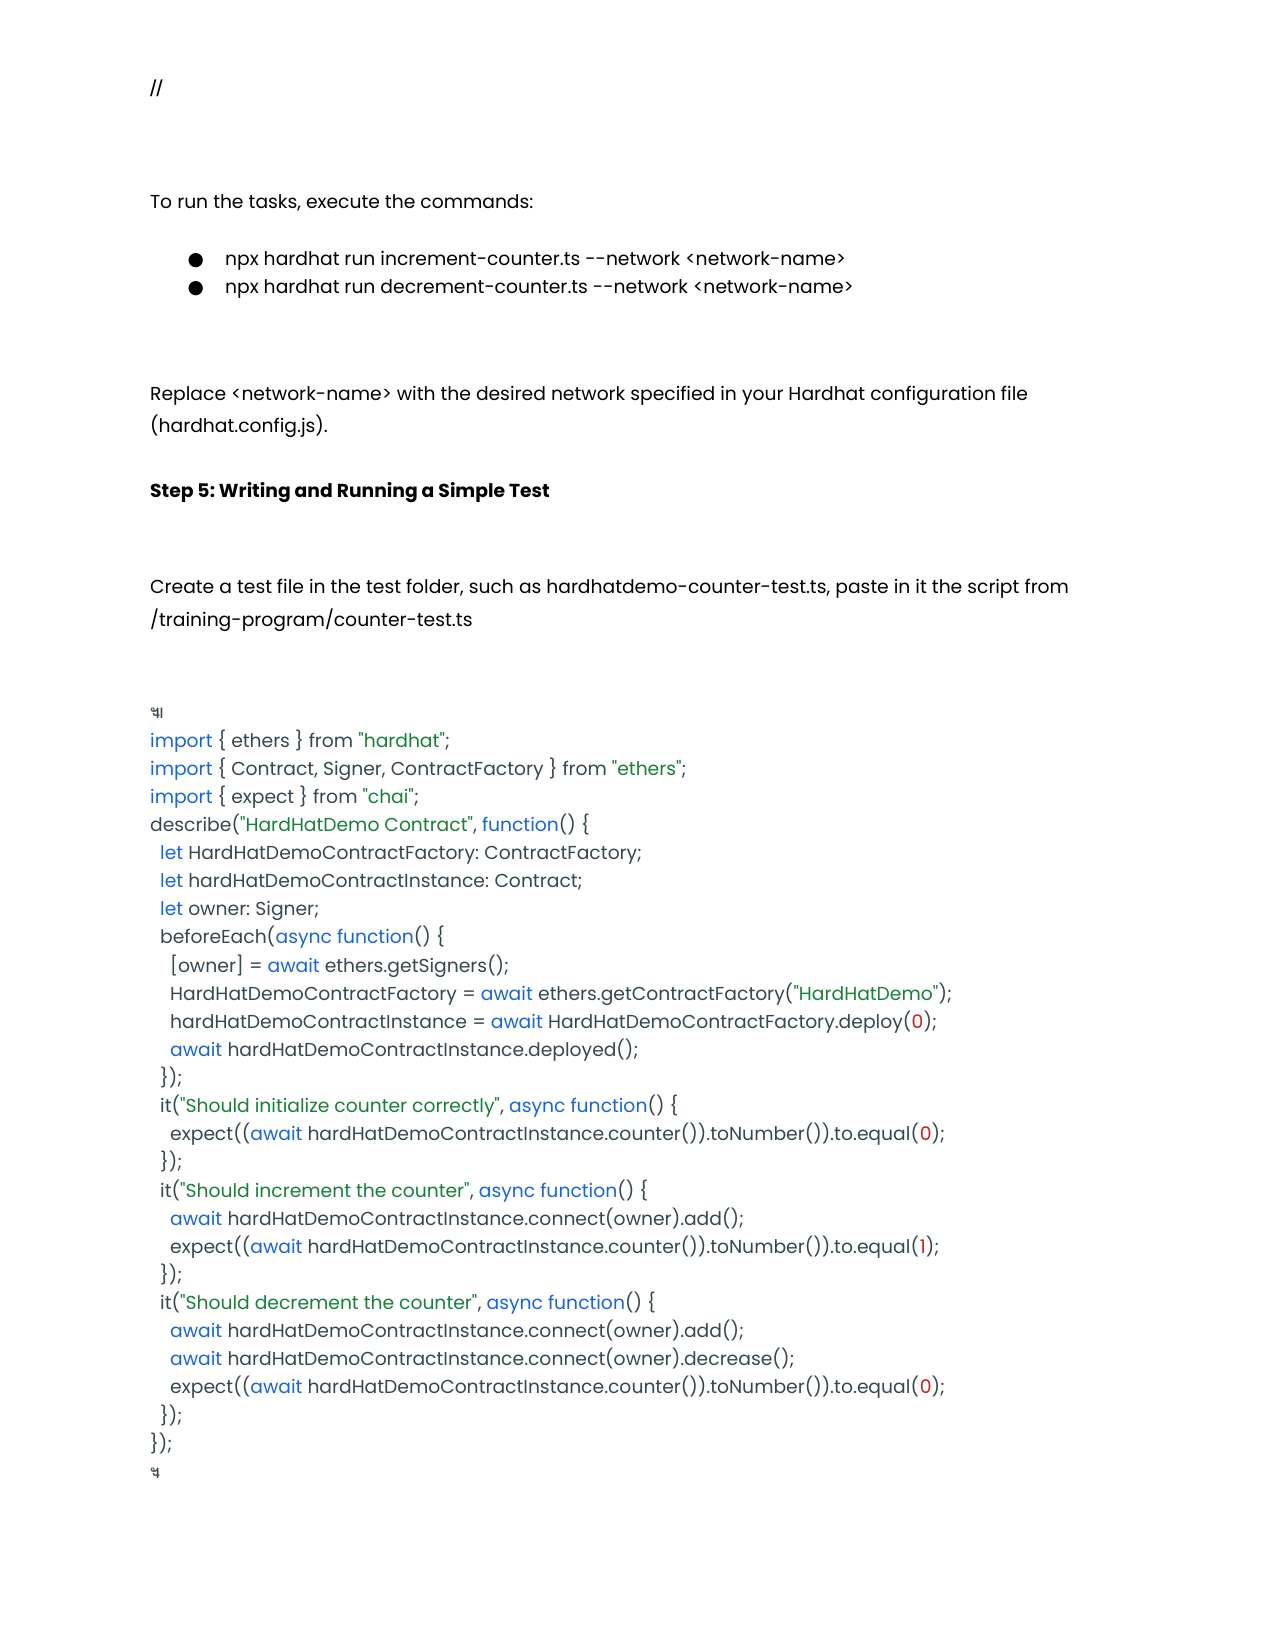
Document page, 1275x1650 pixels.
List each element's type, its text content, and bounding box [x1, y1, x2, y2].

text let owner: Signer; [150, 894, 1125, 922]
text import { ethers } from "hardhat"; [150, 726, 1125, 754]
text }); [150, 1260, 1125, 1288]
text HardHatDemoContractFactory = await ethers.getContractFactory("HardHatDemo"); [150, 979, 1125, 1007]
text  [150, 697, 1125, 726]
text Replace <network-name> with the desired network specified in your Hardhat configuration file (hardhat.config.js). [150, 379, 1125, 439]
text import { expect } from "chai"; [150, 782, 1125, 810]
text  [150, 1457, 1125, 1485]
text beforeEach(async function() { [150, 922, 1125, 951]
text hardHatDemoContractInstance = await HardHatDemoContractFactory.deploy(0); [150, 1007, 1125, 1035]
text expect((await hardHatDemoContractInstance.counter()).toNumber()).to.equal(0); [150, 1119, 1125, 1147]
text Create a test file in the test folder, such as hardhatdemo-counter-test.ts, paste in it the script from /training-program/counter-test.ts [150, 572, 1125, 633]
text it("Should increment the counter", async function() { [150, 1176, 1125, 1204]
text await hardHatDemoContractInstance.connect(owner).add(); [150, 1316, 1125, 1344]
text await hardHatDemoContractInstance.connect(owner).add(); [150, 1204, 1125, 1232]
text }); [150, 1401, 1125, 1429]
text it("Should initialize counter correctly", async function() { [150, 1091, 1125, 1119]
text }); [150, 1063, 1125, 1091]
text it("Should decrement the counter", async function() { [150, 1288, 1125, 1316]
text describe("HardHatDemo Contract", function() { [150, 810, 1125, 838]
text }); [150, 1147, 1125, 1176]
list npx hardhat run decrement-counter.ts --network <network-name> [187, 272, 1125, 301]
text import { Contract, Signer, ContractFactory } from "ethers"; [150, 754, 1125, 782]
text await hardHatDemoContractInstance.deployed(); [150, 1035, 1125, 1063]
text expect((await hardHatDemoContractInstance.counter()).toNumber()).to.equal(0); [150, 1372, 1125, 1401]
text await hardHatDemoContractInstance.connect(owner).decrease(); [150, 1344, 1125, 1372]
text Step 5: Writing and Running a Simple Test [150, 476, 1125, 504]
text [owner] = await ethers.getSigners(); [150, 951, 1125, 979]
text }); [150, 1429, 1125, 1457]
text expect((await hardHatDemoContractInstance.counter()).toNumber()).to.equal(1); [150, 1232, 1125, 1260]
text To run the tasks, execute the commands: [150, 187, 1125, 215]
text let hardHatDemoContractInstance: Contract; [150, 866, 1125, 894]
list npx hardhat run increment-counter.ts --network <network-name> [187, 244, 1125, 272]
text let HardHatDemoContractFactory: ContractFactory; [150, 838, 1125, 866]
